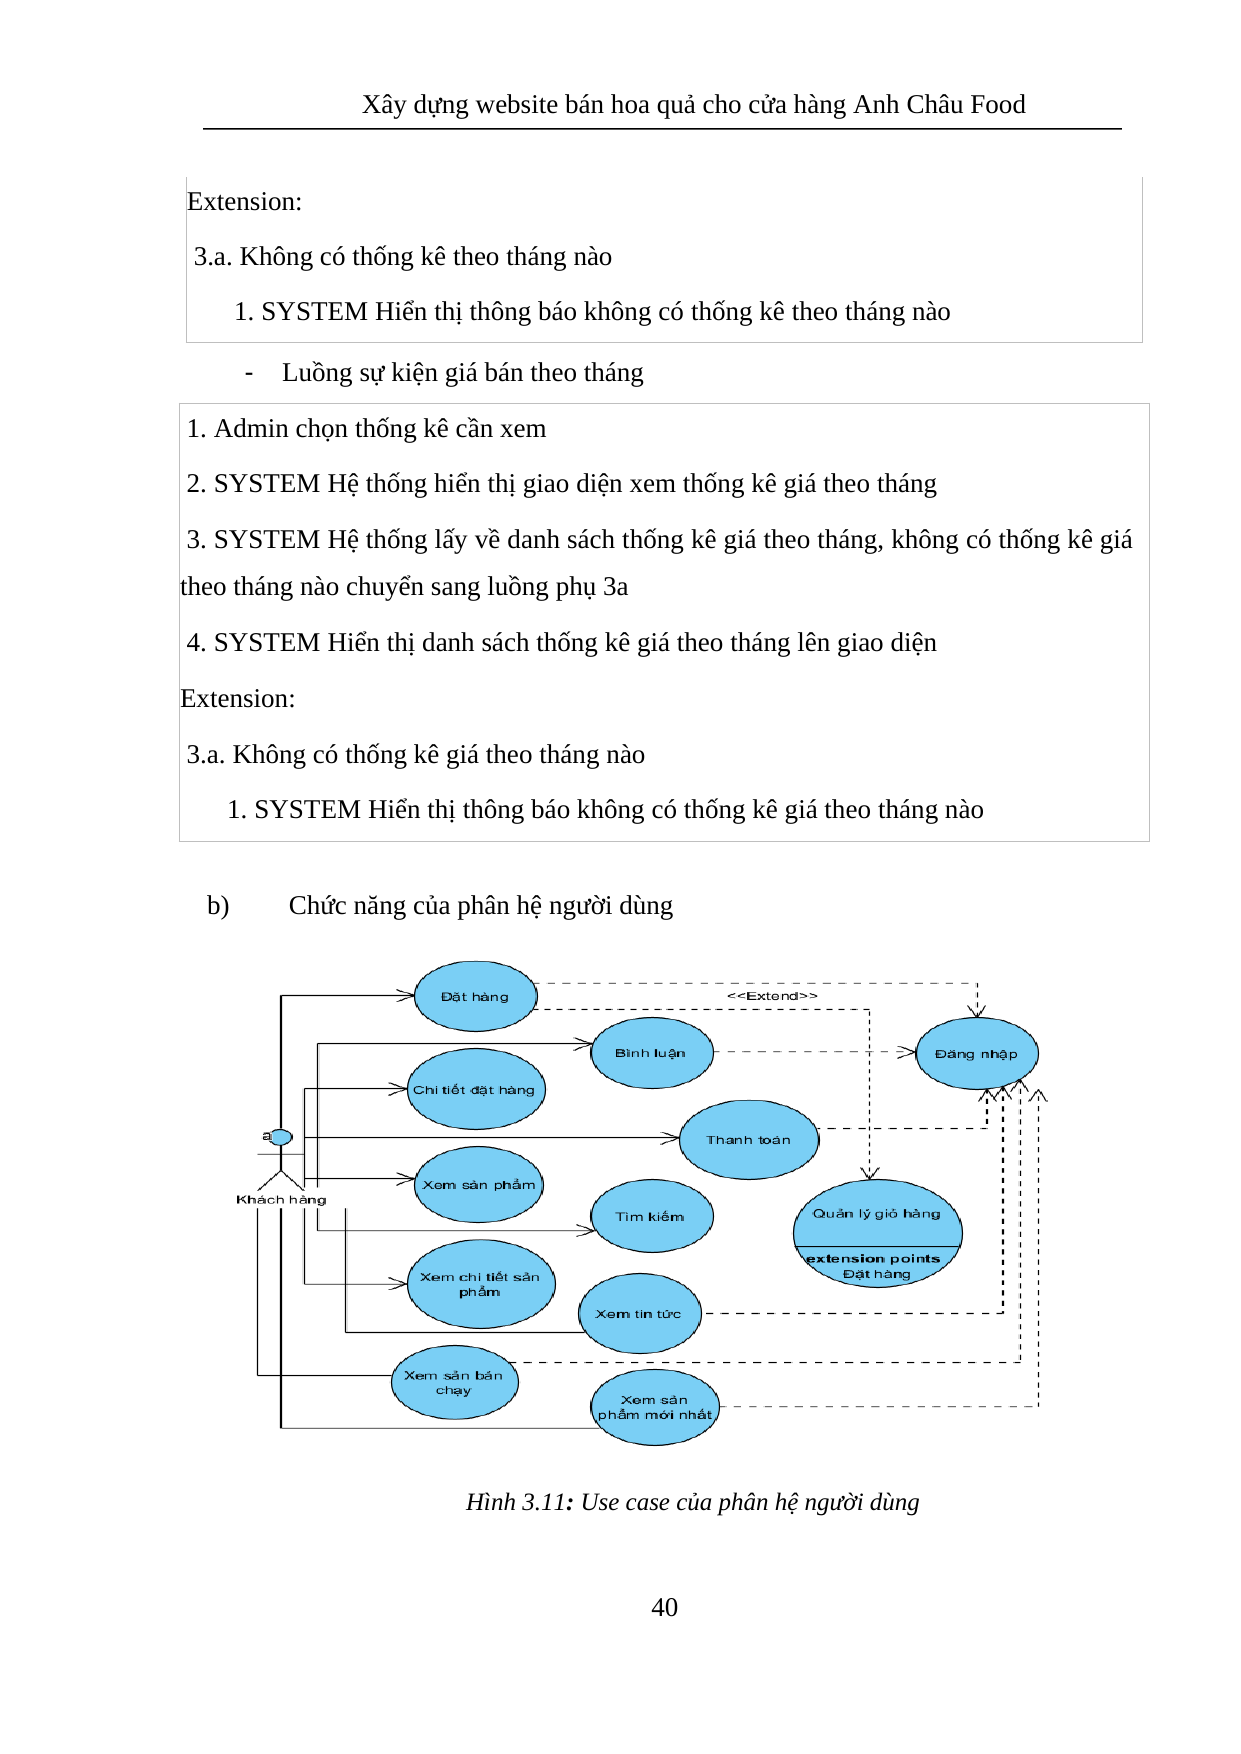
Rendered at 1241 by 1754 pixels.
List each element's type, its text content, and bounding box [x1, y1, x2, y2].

list Luồng sự kiện giá bán theo tháng [244, 356, 1122, 387]
text Hình 3.11: Use case của phân hệ người dùng [207, 1487, 1122, 1516]
text Chức năng của phân hệ người dùng [207, 889, 1122, 920]
table_header 1. Admin chọn thống kê cần xem [180, 404, 1149, 459]
table_cell 3.a. Không có thống kê theo tháng nào [187, 232, 1142, 287]
table_cell 2. SYSTEM Hệ thống hiển thị giao diện xem thống kê giá theo tháng [180, 459, 1149, 514]
picture [206, 948, 1123, 1460]
table_cell Extension: [187, 177, 1142, 232]
table_cell 4. SYSTEM Hiển thị danh sách thống kê giá theo tháng lên giao diện [180, 618, 1149, 673]
table_cell 3. SYSTEM Hệ thống lấy về danh sách thống kê giá theo tháng, không có thống kê giá theo tháng nào chuyển sang luồng phụ 3a [180, 515, 1149, 617]
table_cell 1. SYSTEM Hiển thị thông báo không có thống kê theo tháng nào [187, 287, 1142, 342]
table_cell Extension: [180, 674, 1149, 729]
table_cell 1. SYSTEM Hiển thị thông báo không có thống kê giá theo tháng nào [180, 785, 1149, 841]
table_cell 3.a. Không có thống kê giá theo tháng nào [180, 729, 1149, 785]
